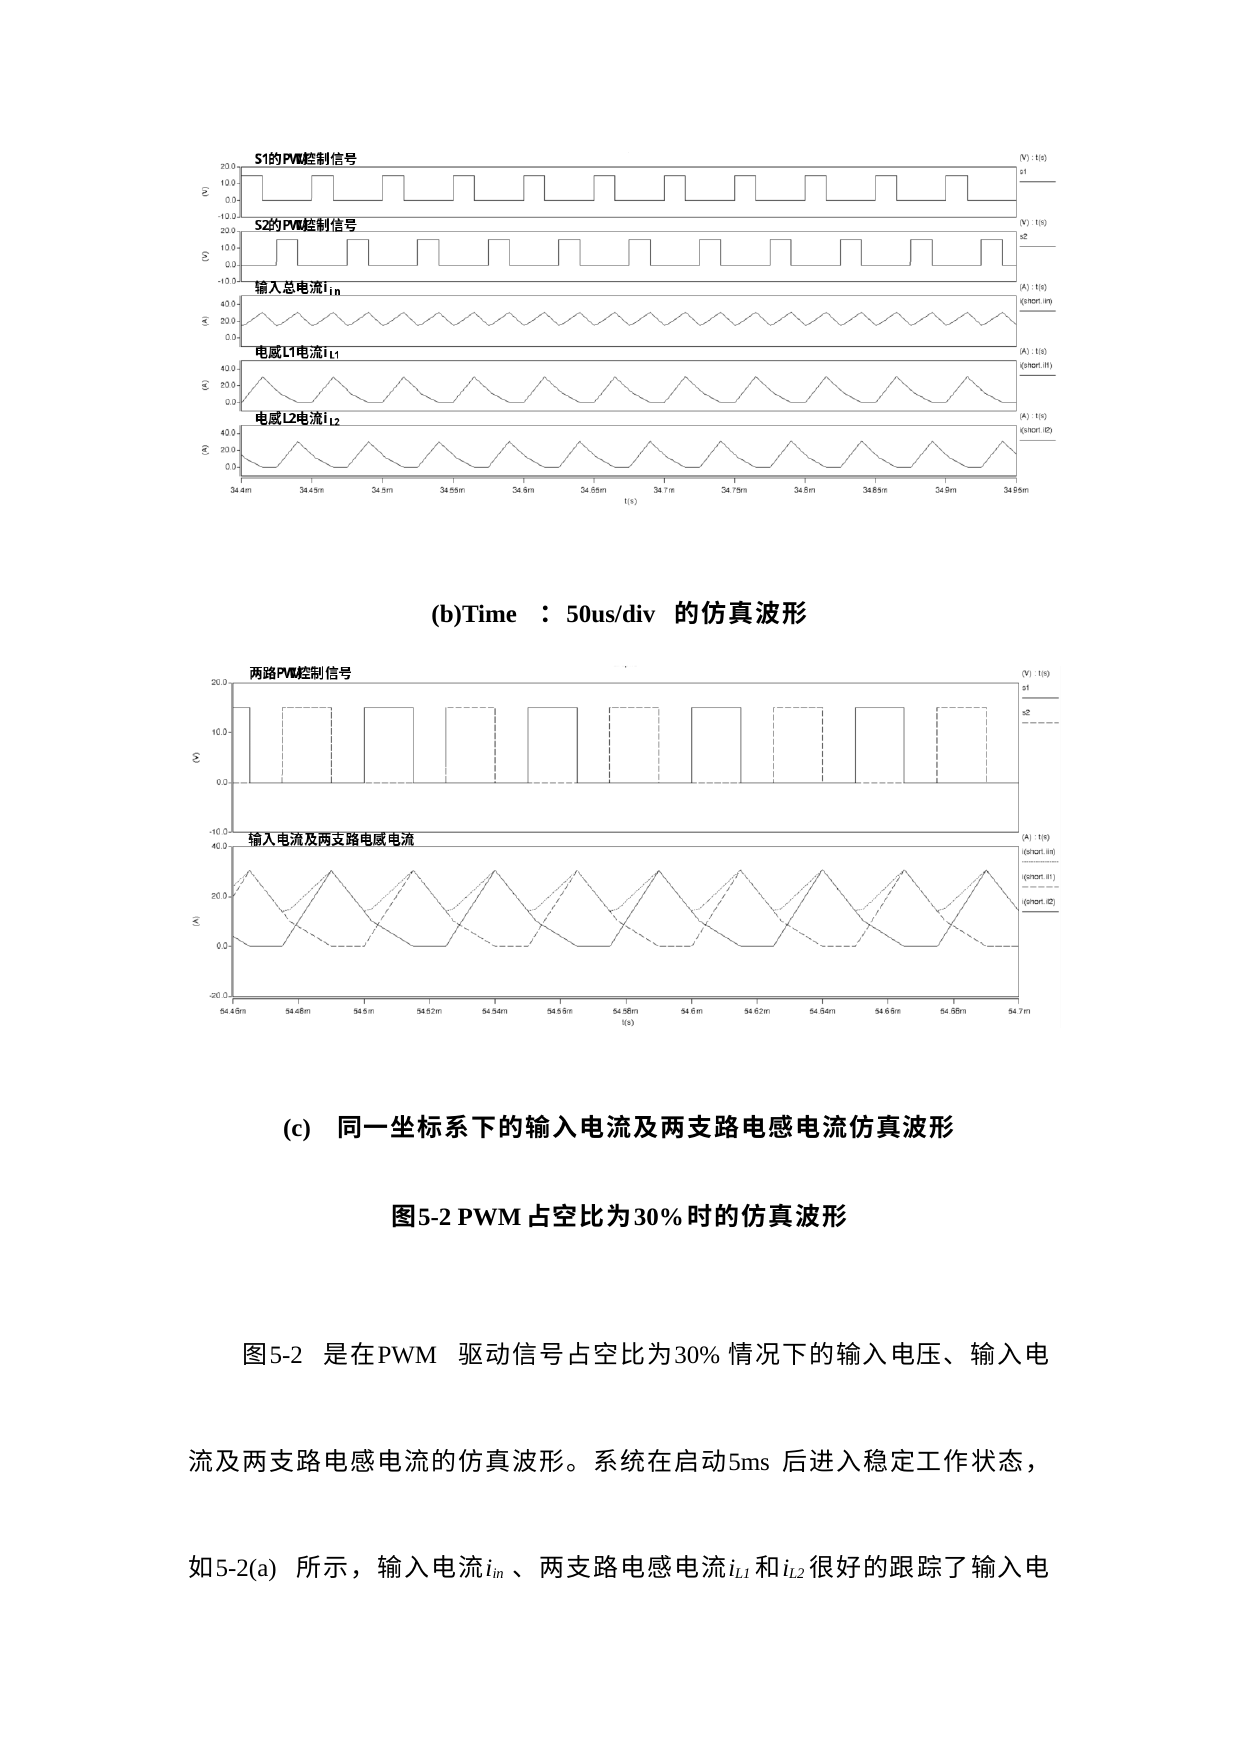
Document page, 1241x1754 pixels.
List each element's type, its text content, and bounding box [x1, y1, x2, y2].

text 图5-2 PWM占空比为30%时的仿真波形 [188, 1179, 1052, 1250]
text (c) 同一坐标系下的输入电流及两支路电感电流仿真波形 [188, 665, 1052, 1161]
text (b)Time：50us/div的仿真波形 [188, 151, 1052, 647]
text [188, 1318, 1052, 1601]
